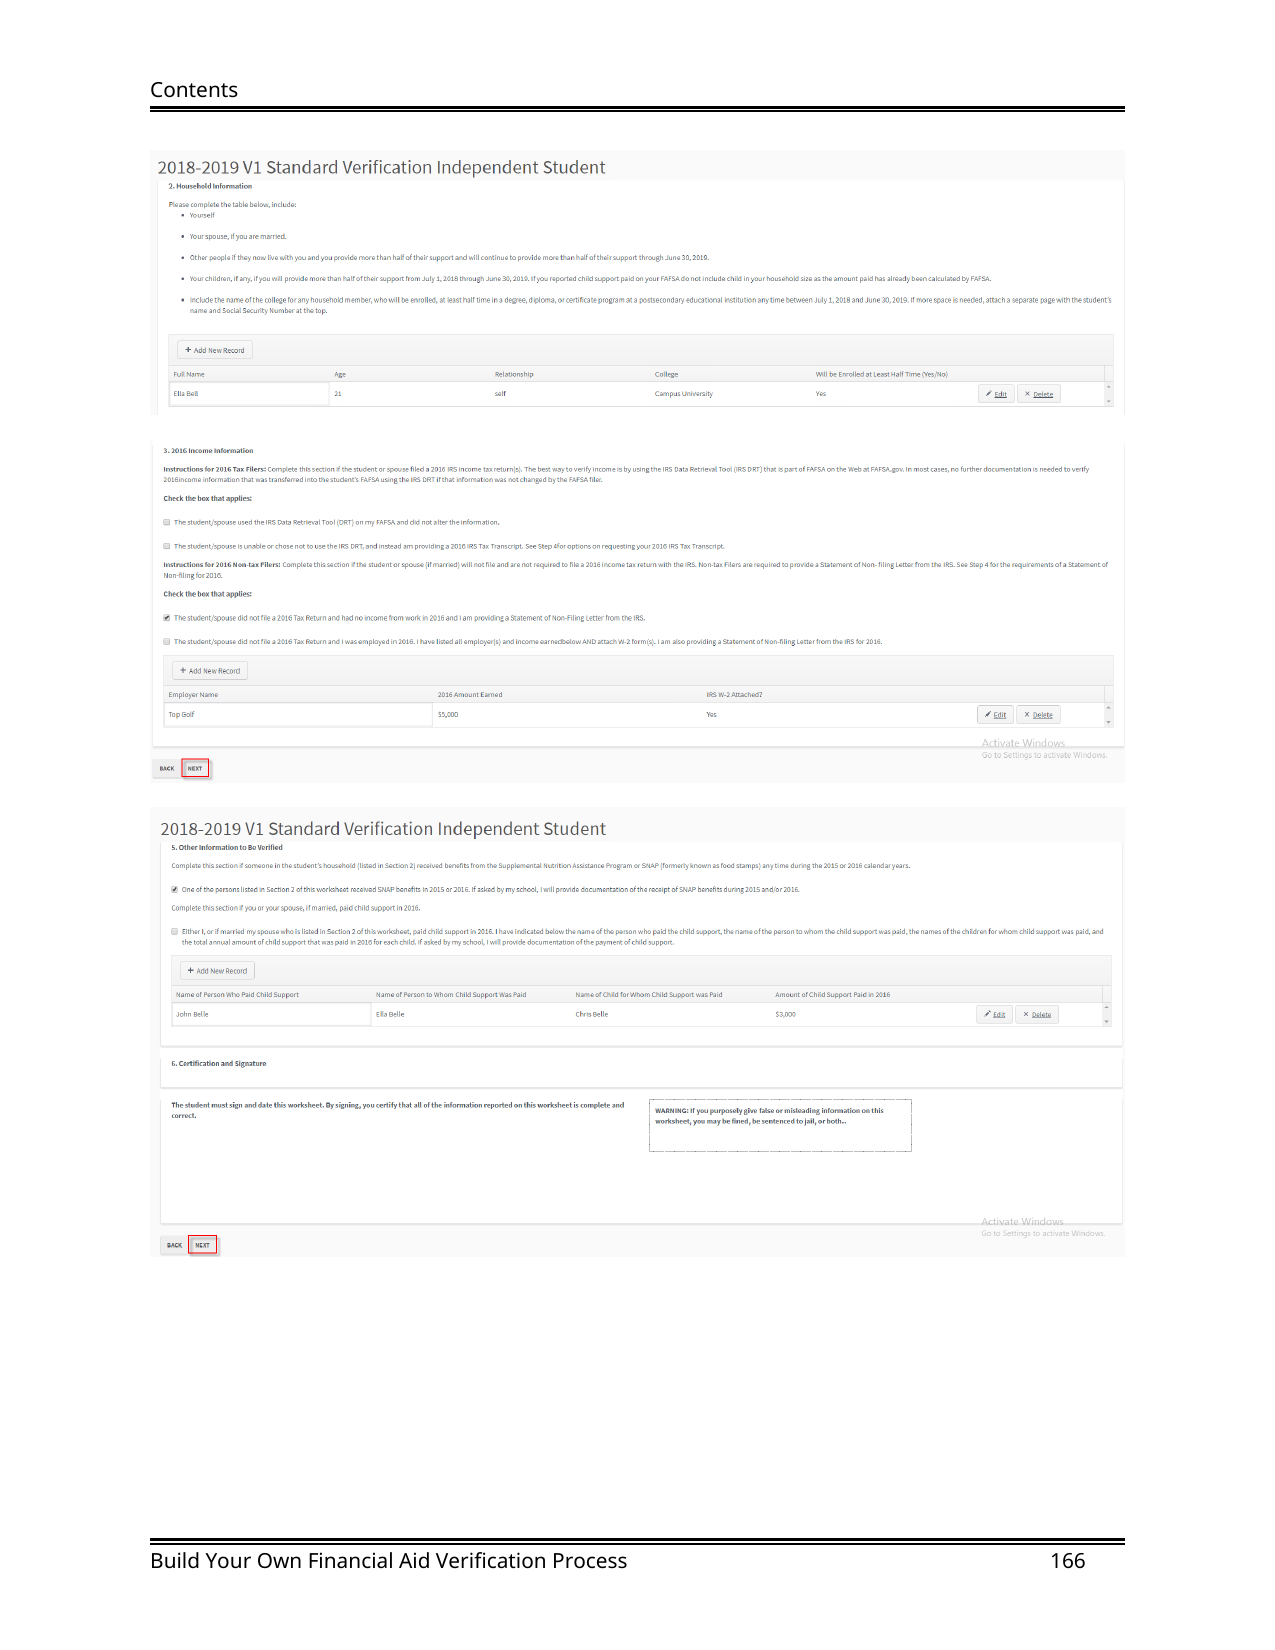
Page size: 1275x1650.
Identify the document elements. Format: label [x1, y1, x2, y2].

picture [150, 807, 1125, 1257]
picture [150, 150, 1125, 415]
picture [150, 439, 1125, 783]
